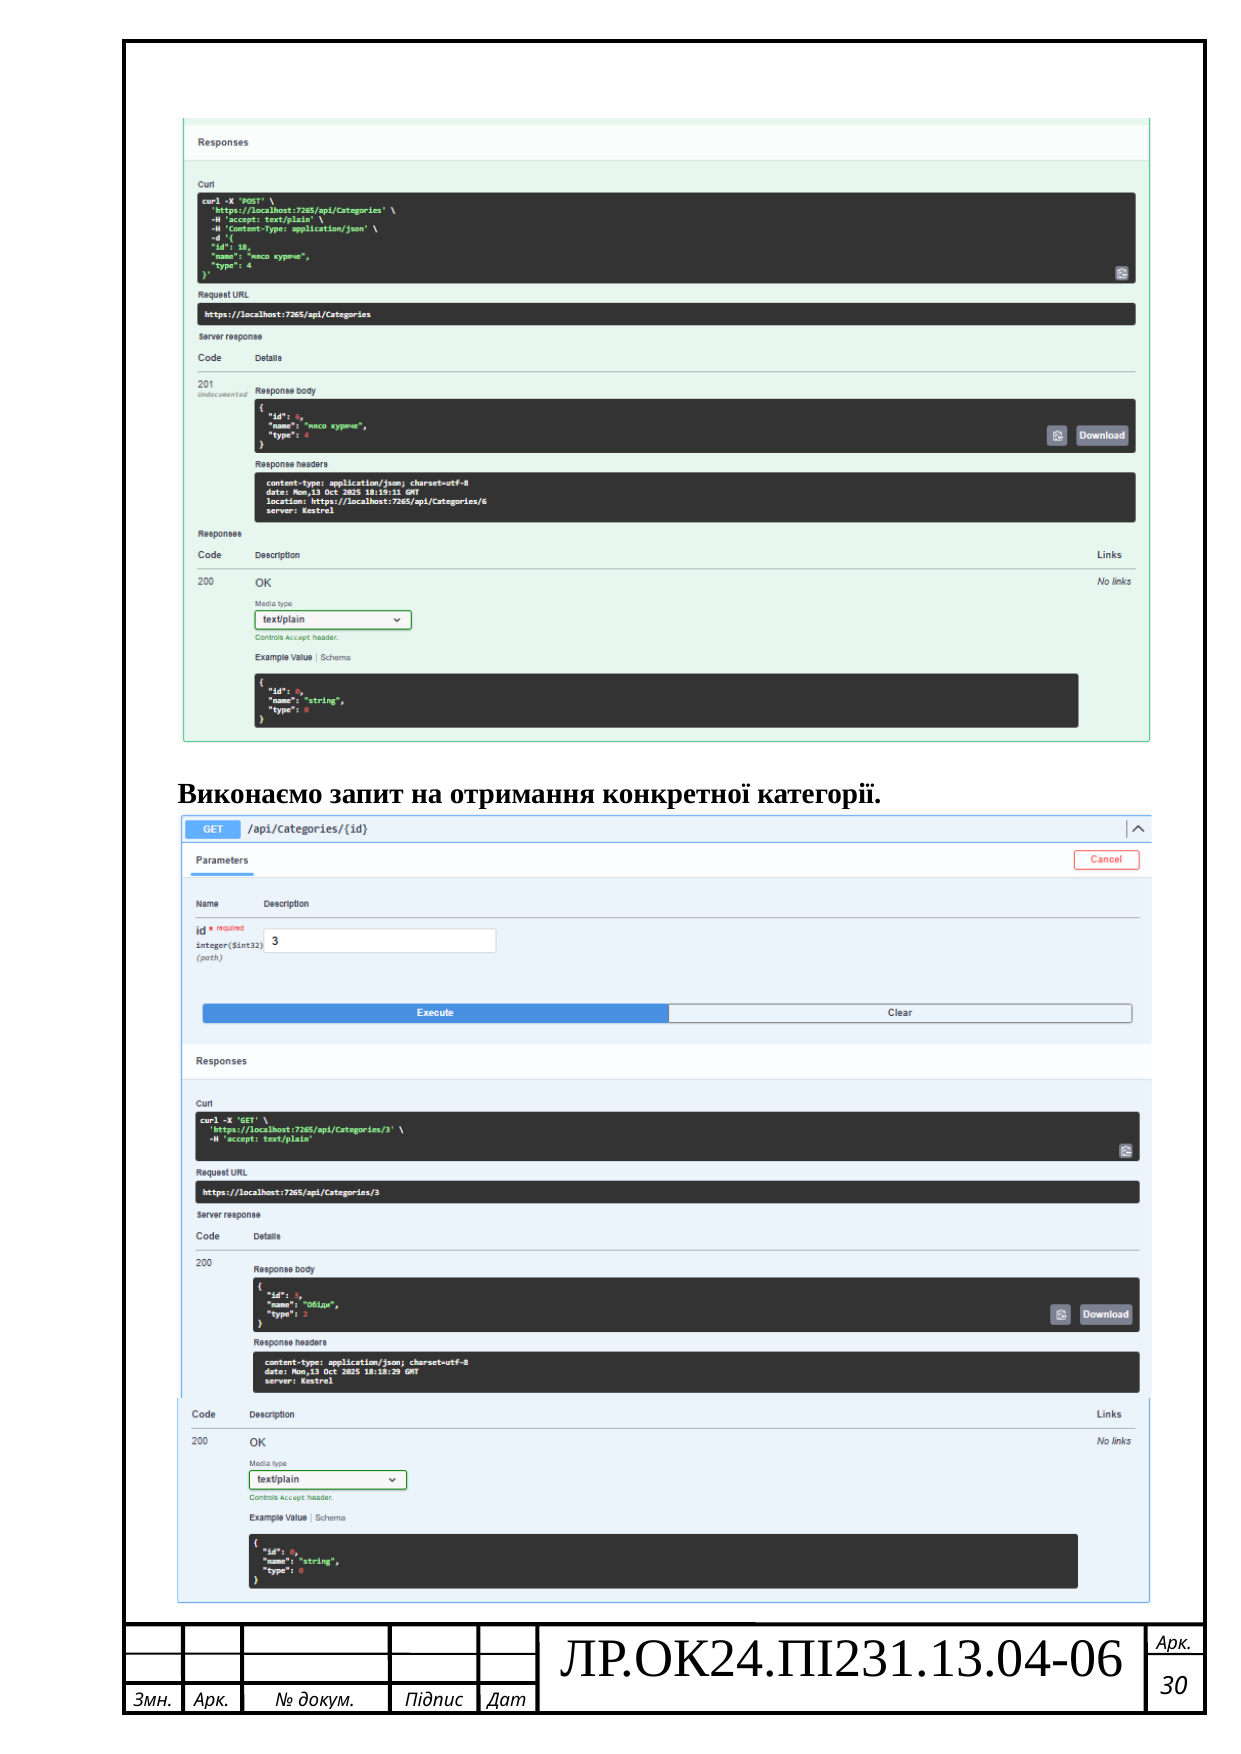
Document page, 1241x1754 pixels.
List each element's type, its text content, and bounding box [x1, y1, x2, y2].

picture [177, 809, 1152, 1604]
picture [177, 118, 1152, 743]
text Виконаємо запит на отримання конкретної категорії. [177, 776, 1152, 809]
